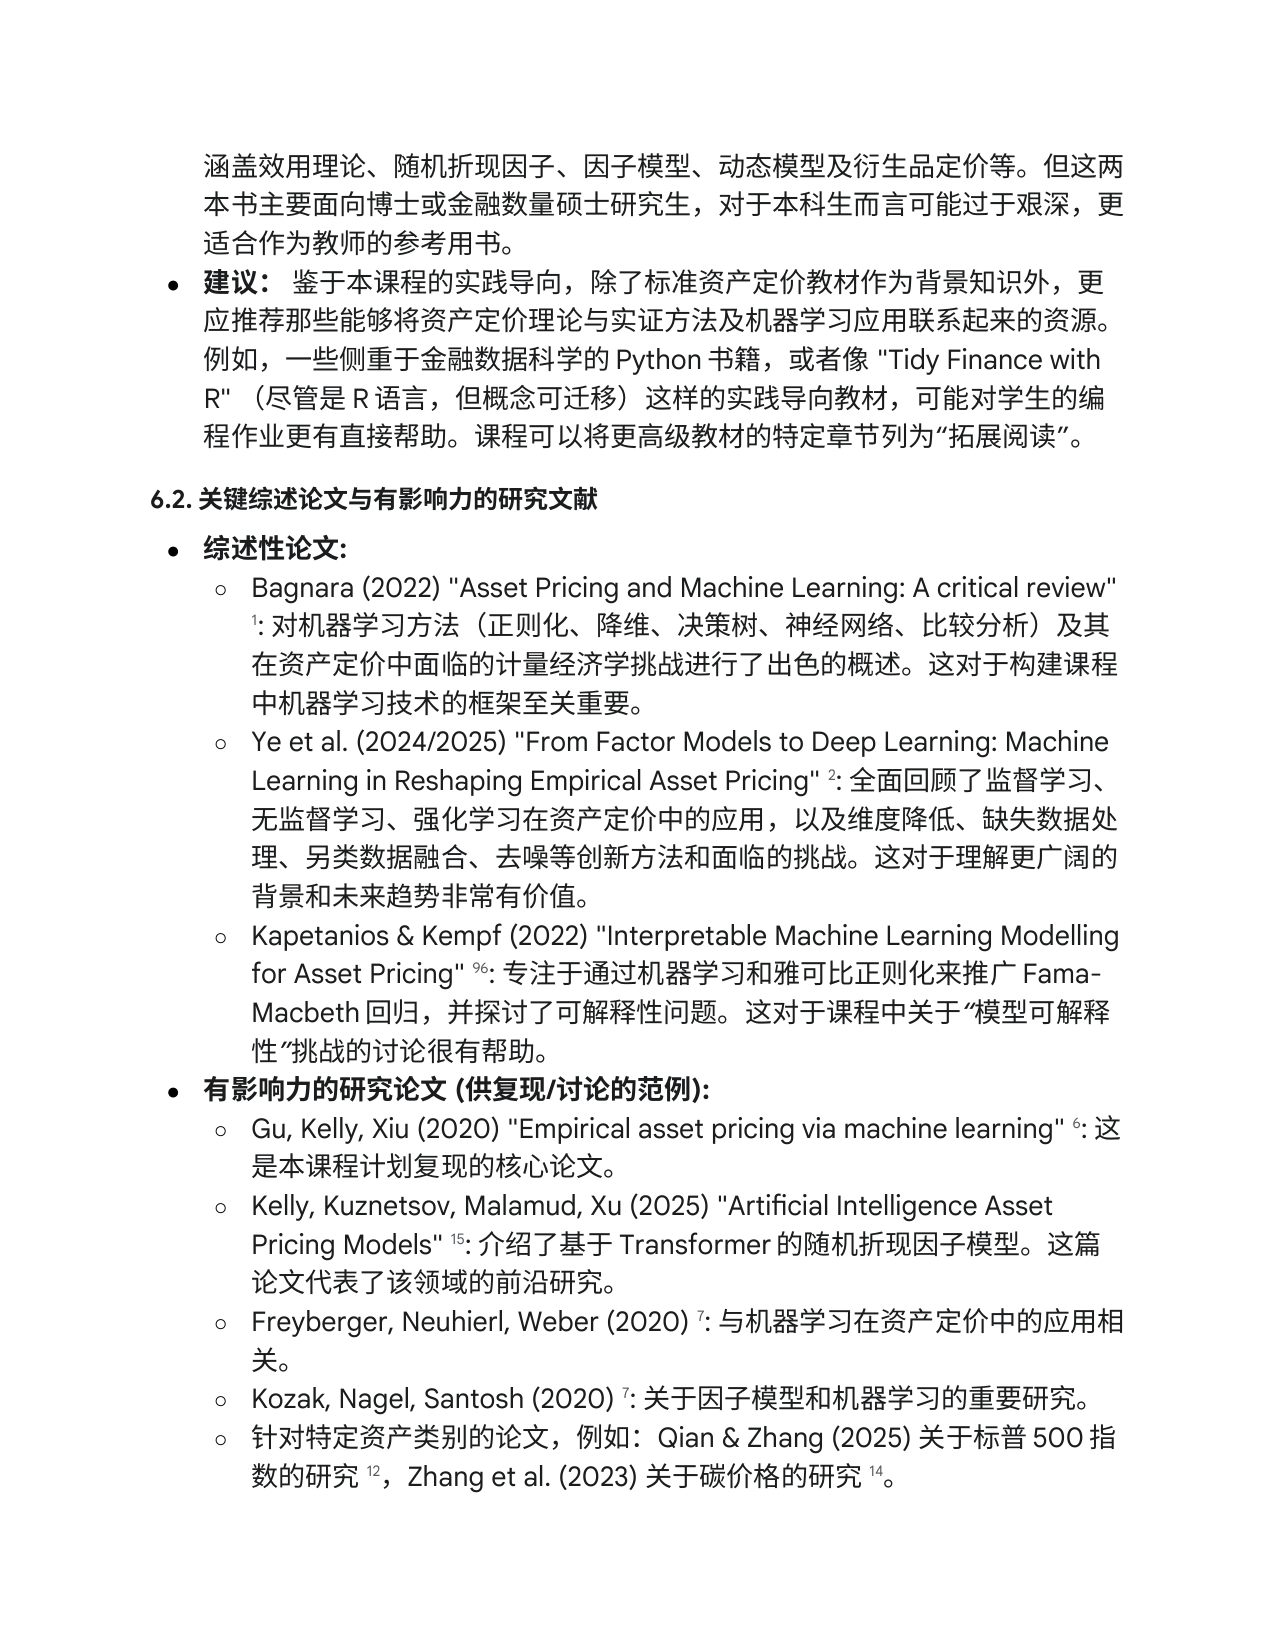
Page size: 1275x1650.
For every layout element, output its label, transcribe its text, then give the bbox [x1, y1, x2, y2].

list 有影响力的研究论文 (供复现/讨论的范例): [166, 1073, 1125, 1107]
list 针对特定资产类别的论文，例如：Qian & Zhang (2025) 关于标普500指数的研究 12，Zhang et al. (2023) 关于碳价格的研究 14。 [214, 1421, 1125, 1494]
list Bagnara (2022) "Asset Pricing and Machine Learning: A critical review" 1: 对机器学习方法（正则化、降维、决策树、神经网络、比较分析）及其在资产定价中面临的计量经济学挑战进行了出色的概述。这对于构建课程中机器学习技术的框架至关重要。 [214, 571, 1125, 721]
list 综述性论文: [166, 532, 1125, 566]
list Kapetanios & Kempf (2022) "Interpretable Machine Learning Modelling for Asset Pricing" 96: 专注于通过机器学习和雅可比正则化来推广Fama-Macbeth回归，并探讨了可解释性问题。这对于课程中关于“模型可解释性”挑战的讨论很有帮助。 [214, 919, 1125, 1069]
list Gu, Kelly, Xiu (2020) "Empirical asset pricing via machine learning" 6: 这是本课程计划复现的核心论文。 [214, 1112, 1125, 1185]
list Kozak, Nagel, Santosh (2020) 7: 关于因子模型和机器学习的重要研究。 [214, 1383, 1125, 1417]
list 建议： 鉴于本课程的实践导向，除了标准资产定价教材作为背景知识外，更应推荐那些能够将资产定价理论与实证方法及机器学习应用联系起来的资源。例如，一些侧重于金融数据科学的Python书籍，或者像 "Tidy Finance with R" （尽管是R语言，但概念可迁移）这样的实践导向教材，可能对学生的编程作业更有直接帮助。课程可以将更高级教材的特定章节列为“拓展阅读”。 [166, 266, 1125, 454]
list Ye et al. (2024/2025) "From Factor Models to Deep Learning: Machine Learning in Reshaping Empirical Asset Pricing" 2: 全面回顾了监督学习、无监督学习、强化学习在资产定价中的应用，以及维度降低、缺失数据处理、另类数据融合、去噪等创新方法和面临的挑战。这对于理解更广阔的背景和未来趋势非常有价值。 [214, 726, 1125, 914]
list Freyberger, Neuhierl, Weber (2020) 7: 与机器学习在资产定价中的应用相关。 [214, 1305, 1125, 1378]
list Kelly, Kuznetsov, Malamud, Xu (2025) "Artificial Intelligence Asset Pricing Models" 15: 介绍了基于Transformer的随机折现因子模型。这篇论文代表了该领域的前沿研究。 [214, 1189, 1125, 1301]
subtitle 6.2. 关键综述论文与有影响力的研究文献 [150, 484, 1125, 516]
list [166, 150, 1125, 261]
